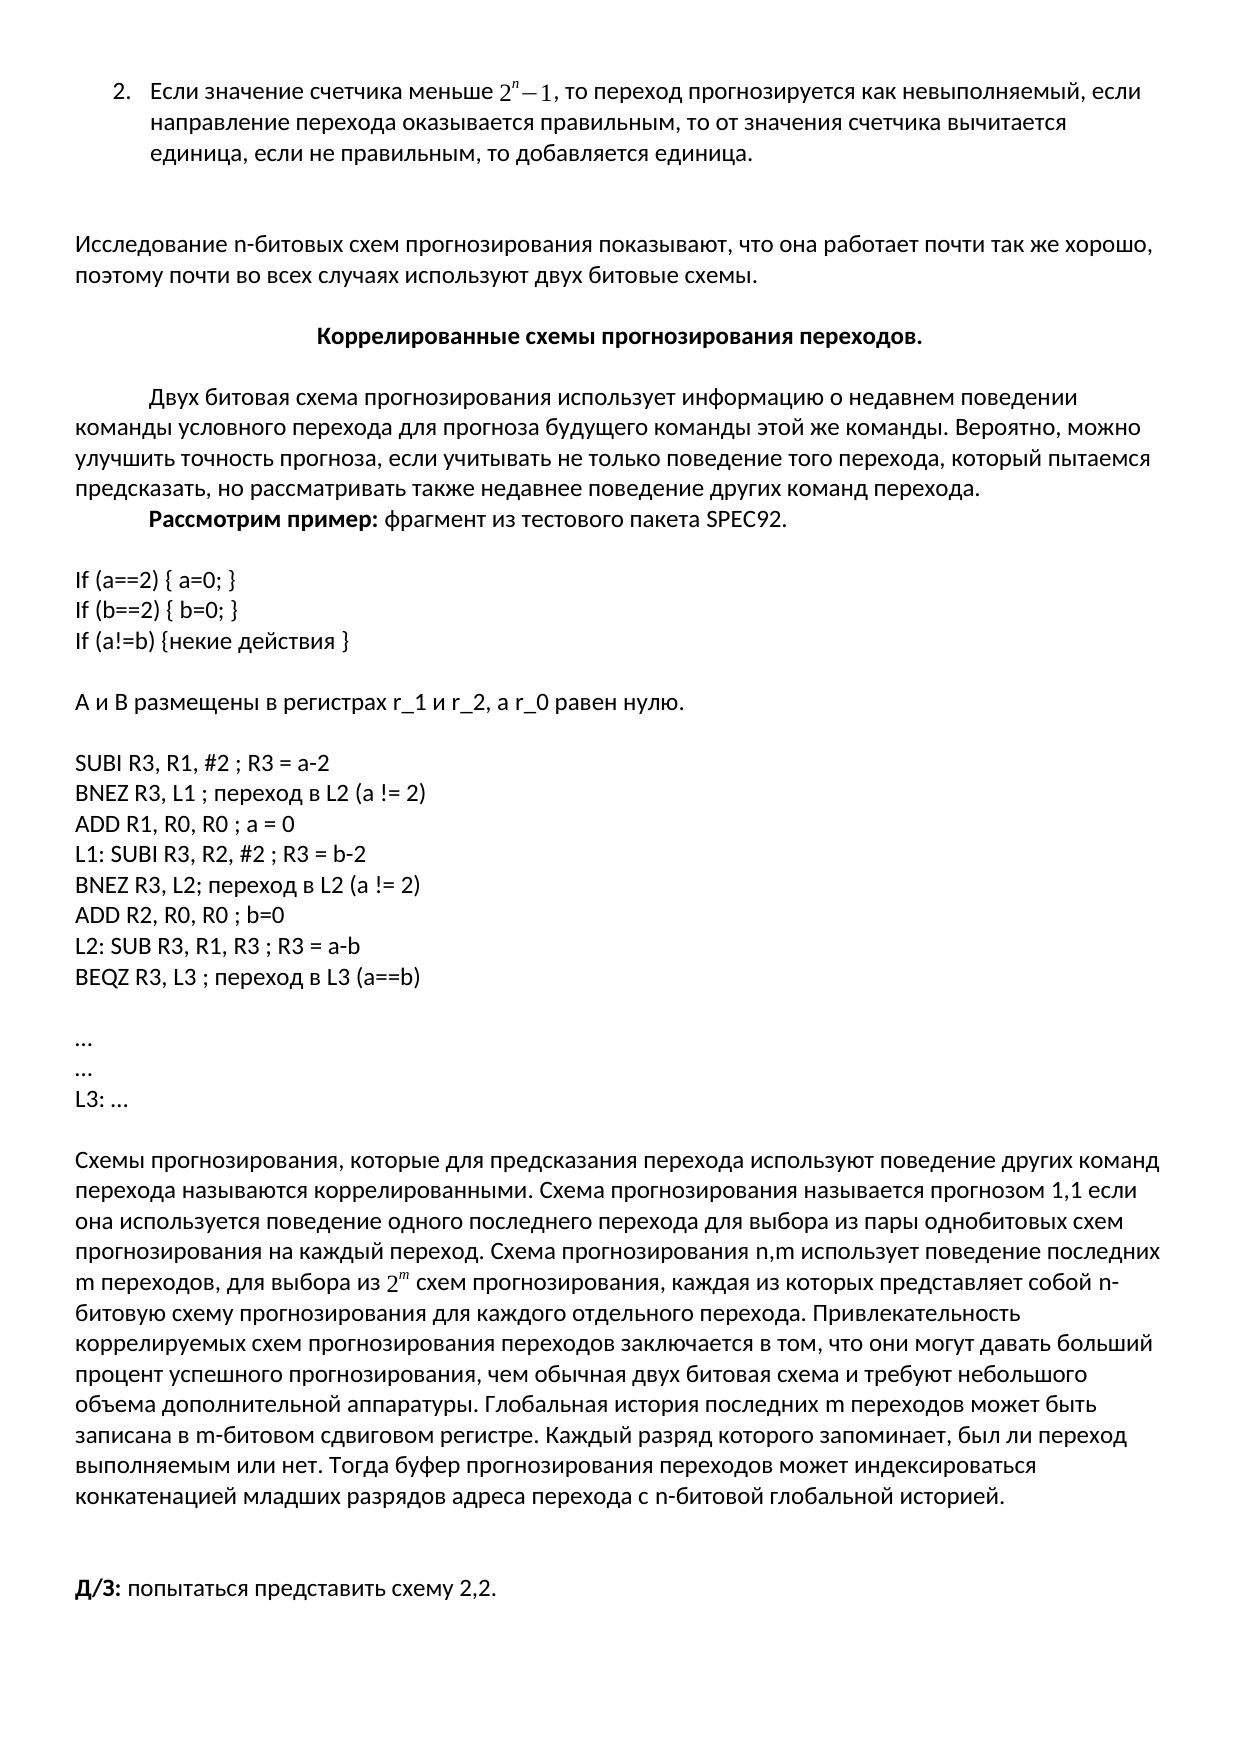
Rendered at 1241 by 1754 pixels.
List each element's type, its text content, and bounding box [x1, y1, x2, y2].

text BNEZ R3, L1 ; переход в L2 (a != 2) [75, 778, 1165, 808]
list Если значение счетчика меньше , то переход прогнозируется как невыполняемый, если направление перехода оказывается правильным, то от значения счетчика вычитается единица, если не правильным, то добавляется единица. [112, 75, 1165, 167]
text If (a!=b) {некие действия } [75, 625, 1165, 656]
text … [75, 1052, 1165, 1083]
text Двух битовая схема прогнозирования использует информацию о недавнем поведении команды условного перехода для прогноза будущего команды этой же команды. Вероятно, можно улучшить точность прогноза, если учитывать не только поведение того перехода, который пытаемся предсказать, но рассматривать также недавнее поведение других команд перехода. [75, 381, 1165, 503]
text L2: SUB R3, R1, R3 ; R3 = a-b [75, 930, 1165, 961]
text Схемы прогнозирования, которые для предсказания перехода используют поведение других команд перехода называются коррелированными. Схема прогнозирования называется прогнозом 1,1 если она используется поведение одного последнего перехода для выбора из пары однобитовых схем прогнозирования на каждый переход. Схема прогнозирования n,m использует поведение последних m переходов, для выбора из схем прогнозирования, каждая из которых представляет собой n-битовую схему прогнозирования для каждого отдельного перехода. Привлекательность коррелируемых схем прогнозирования переходов заключается в том, что они могут давать больший процент успешного прогнозирования, чем обычная двух битовая схема и требуют небольшого объема дополнительной аппаратуры. Глобальная история последних m переходов может быть записана в m-битовом сдвиговом регистре. Каждый разряд которого запоминает, был ли переход выполняемым или нет. Тогда буфер прогнозирования переходов может индексироваться конкатенацией младших разрядов адреса перехода с n-битовой глобальной историей. [75, 1144, 1165, 1511]
text A и B размещены в регистрах r_1 и r_2, а r_0 равен нулю. [75, 686, 1165, 717]
text Коррелированные схемы прогнозирования переходов. [75, 320, 1165, 350]
text L1: SUBI R3, R2, #2 ; R3 = b-2 [75, 839, 1165, 869]
text If (a==2) { a=0; } [75, 564, 1165, 594]
text Исследование n-битовых схем прогнозирования показывают, что она работает почти так же хорошо, поэтому почти во всех случаях используют двух битовые схемы. [75, 228, 1165, 289]
text BEQZ R3, L3 ; переход в L3 (a==b) [75, 961, 1165, 991]
text SUBI R3, R1, #2 ; R3 = a-2 [75, 747, 1165, 778]
text Д/З: попытаться представить схему 2,2. [75, 1572, 1165, 1602]
text L3: … [75, 1083, 1165, 1113]
text … [75, 1022, 1165, 1052]
text ADD R2, R0, R0 ; b=0 [75, 900, 1165, 930]
text If (b==2) { b=0; } [75, 594, 1165, 625]
text BNEZ R3, L2; переход в L2 (a != 2) [75, 869, 1165, 900]
text Рассмотрим пример: фрагмент из тестового пакета SPEC92. [75, 503, 1165, 533]
text ADD R1, R0, R0 ; a = 0 [75, 808, 1165, 839]
